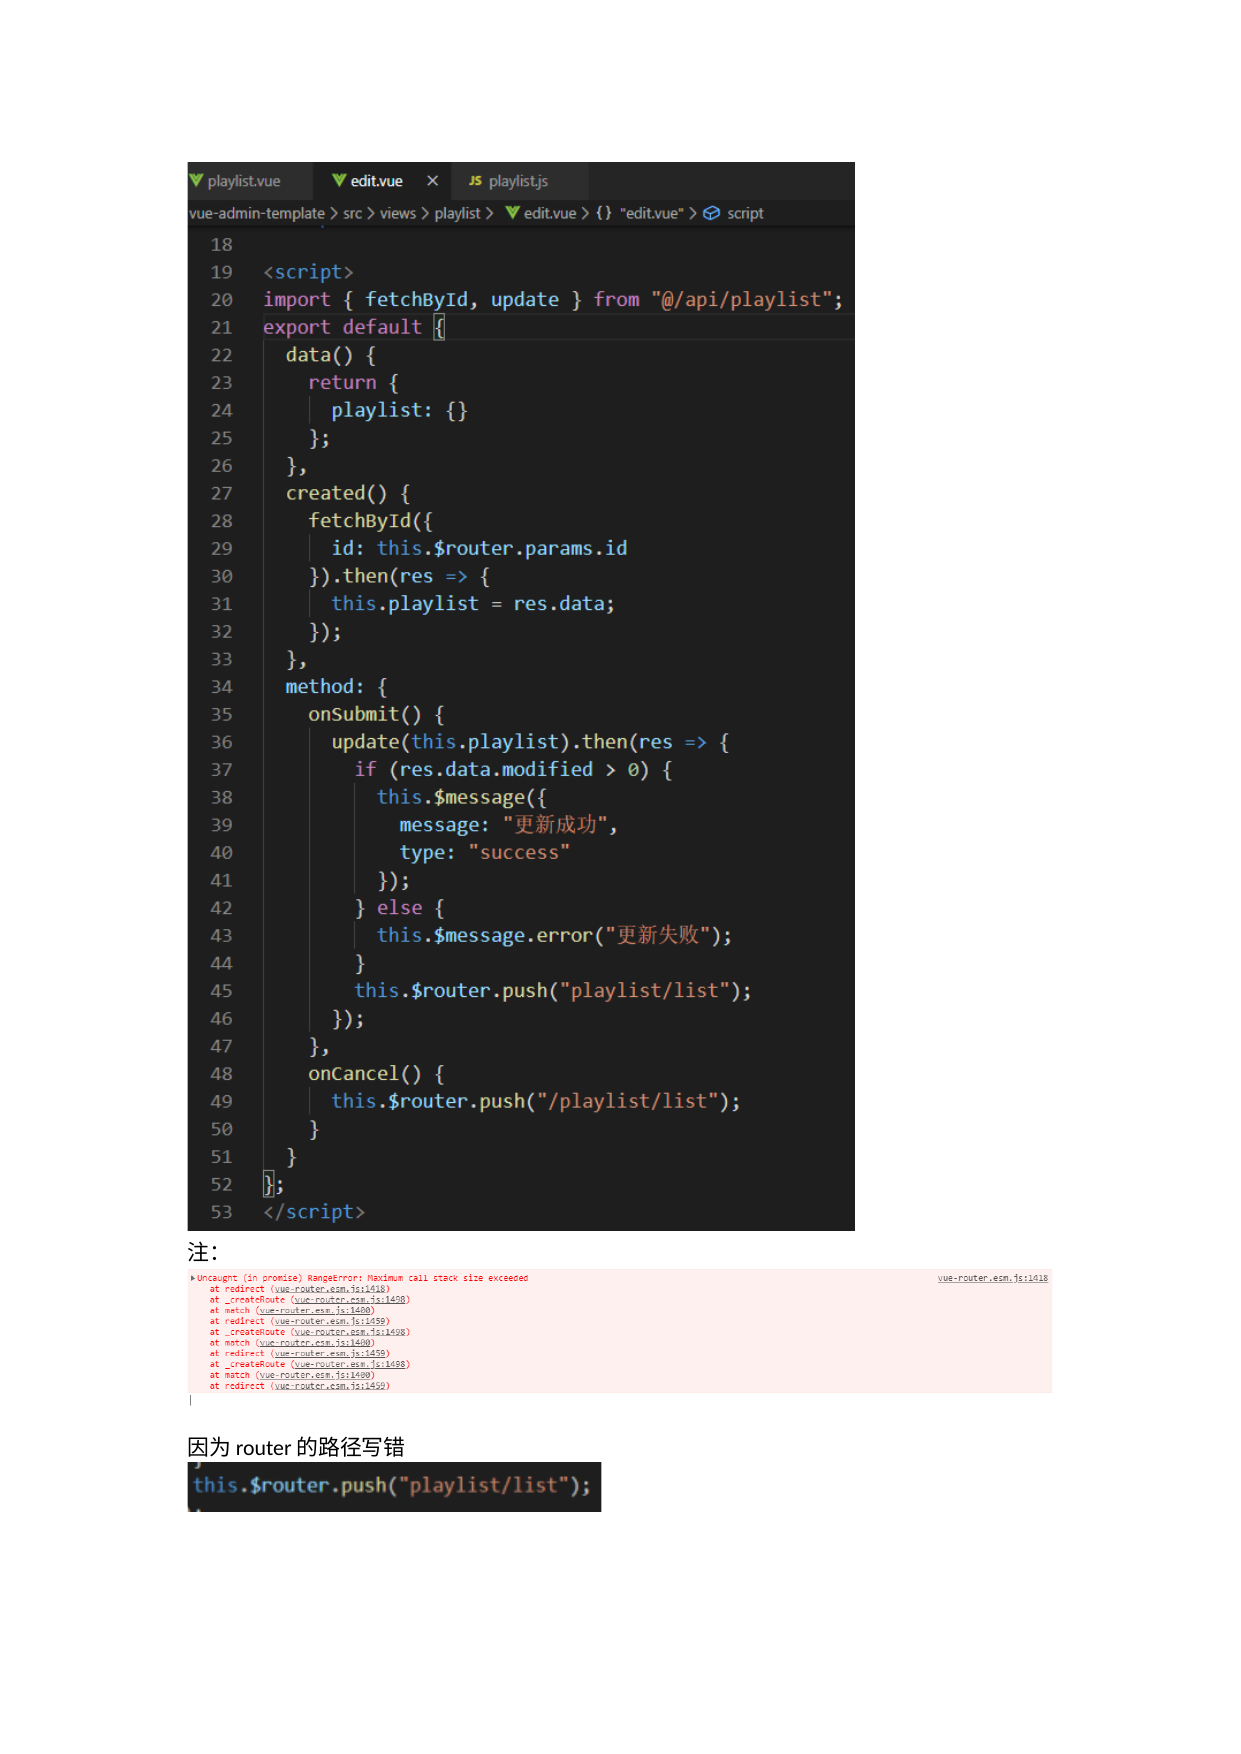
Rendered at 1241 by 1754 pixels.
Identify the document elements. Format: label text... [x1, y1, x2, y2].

text 注： [187, 1234, 1053, 1267]
picture [187, 1462, 602, 1512]
text 因为router的路径写错 [187, 1429, 1053, 1462]
picture [187, 1267, 1053, 1409]
picture [187, 162, 855, 1231]
